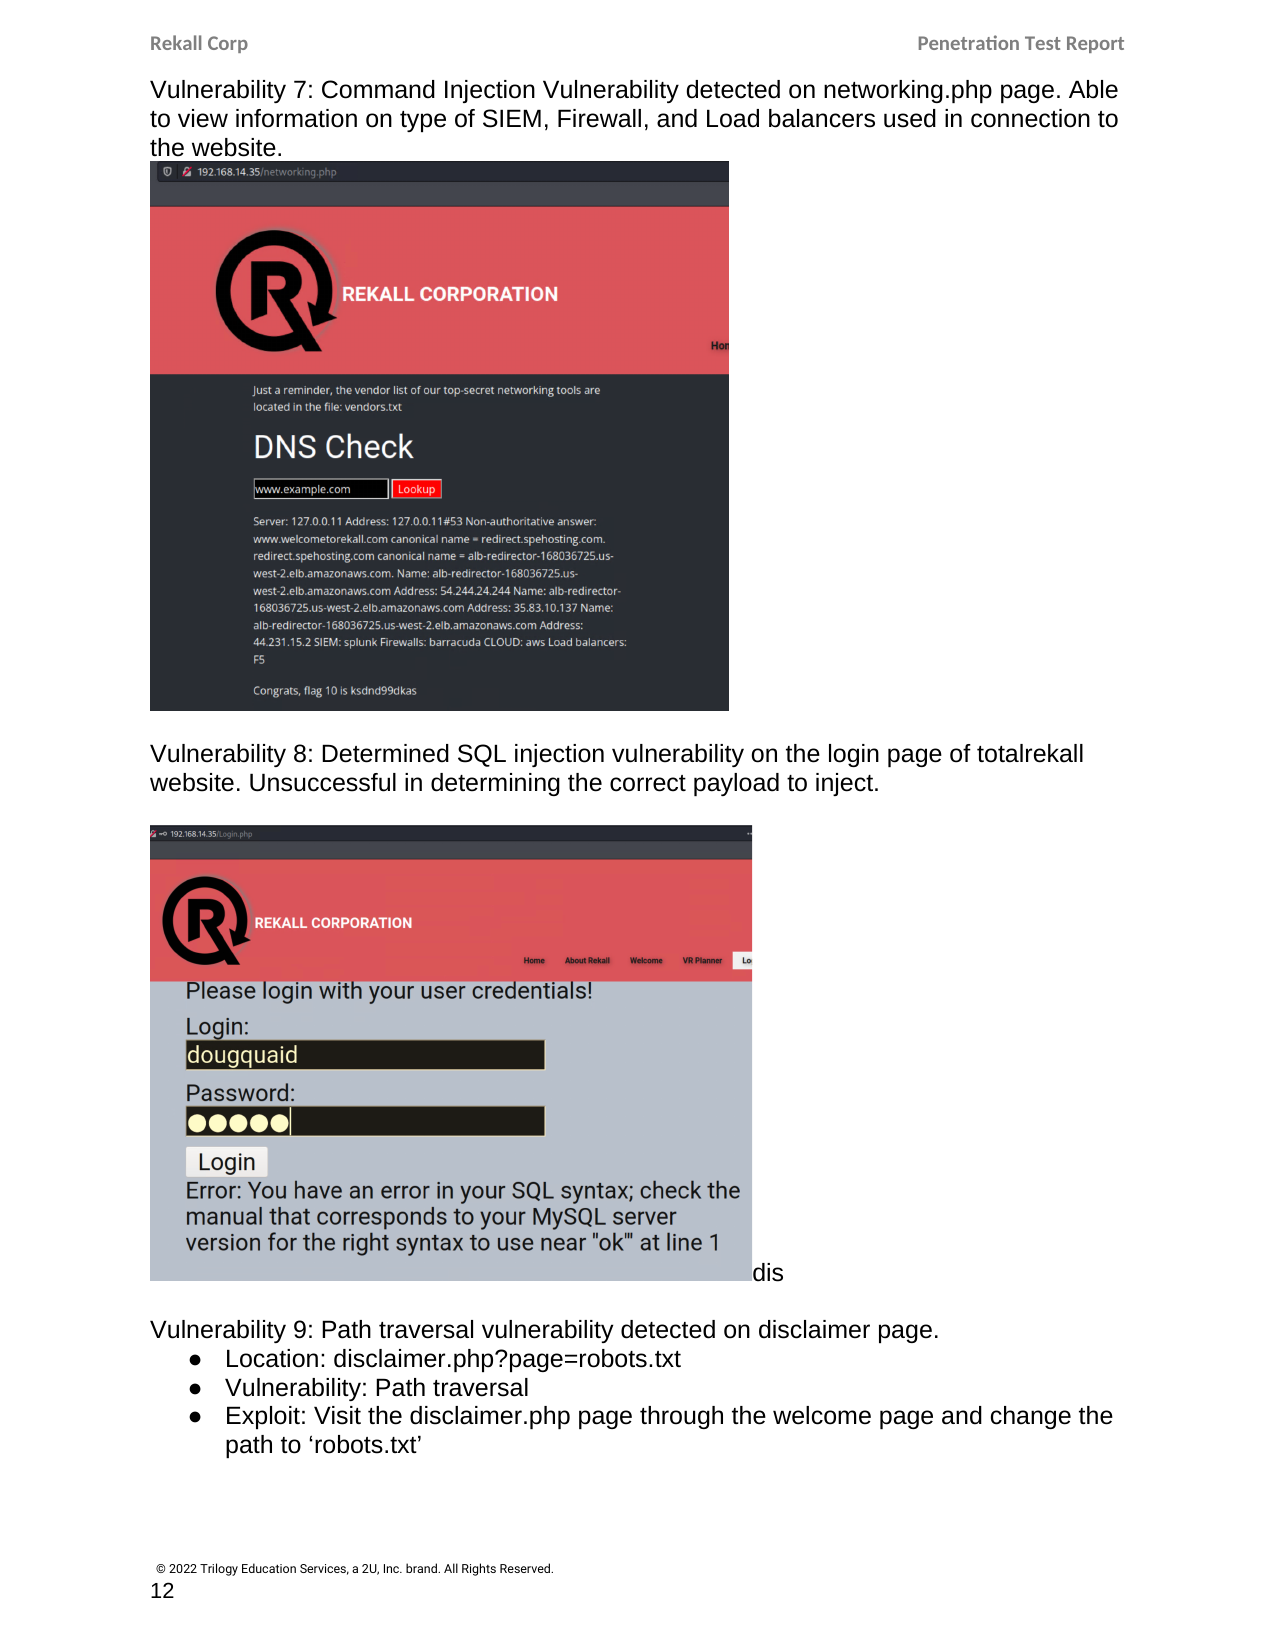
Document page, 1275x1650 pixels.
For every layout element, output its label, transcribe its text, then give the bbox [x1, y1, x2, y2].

picture [150, 825, 753, 1281]
list Exploit: Visit the disclaimer.php page through the welcome page and change the path to ‘robots.txt’ [187, 1401, 1125, 1459]
picture [150, 161, 729, 711]
list Location: disclaimer.php?page=robots.txt [187, 1344, 1125, 1372]
text Vulnerability 9: Path traversal vulnerability detected on disclaimer page. [150, 1315, 1125, 1344]
list Vulnerability: Path traversal [187, 1372, 1125, 1401]
text Vulnerability 7: Command Injection Vulnerability detected on networking.php page. Able to view information on type of SIEM, Firewall, and Load balancers used in connection to the website. [150, 75, 1125, 161]
text Vulnerability 8: Determined SQL injection vulnerability on the login page of totalrekall website. Unsuccessful in determining the correct payload to inject. [150, 739, 1125, 797]
